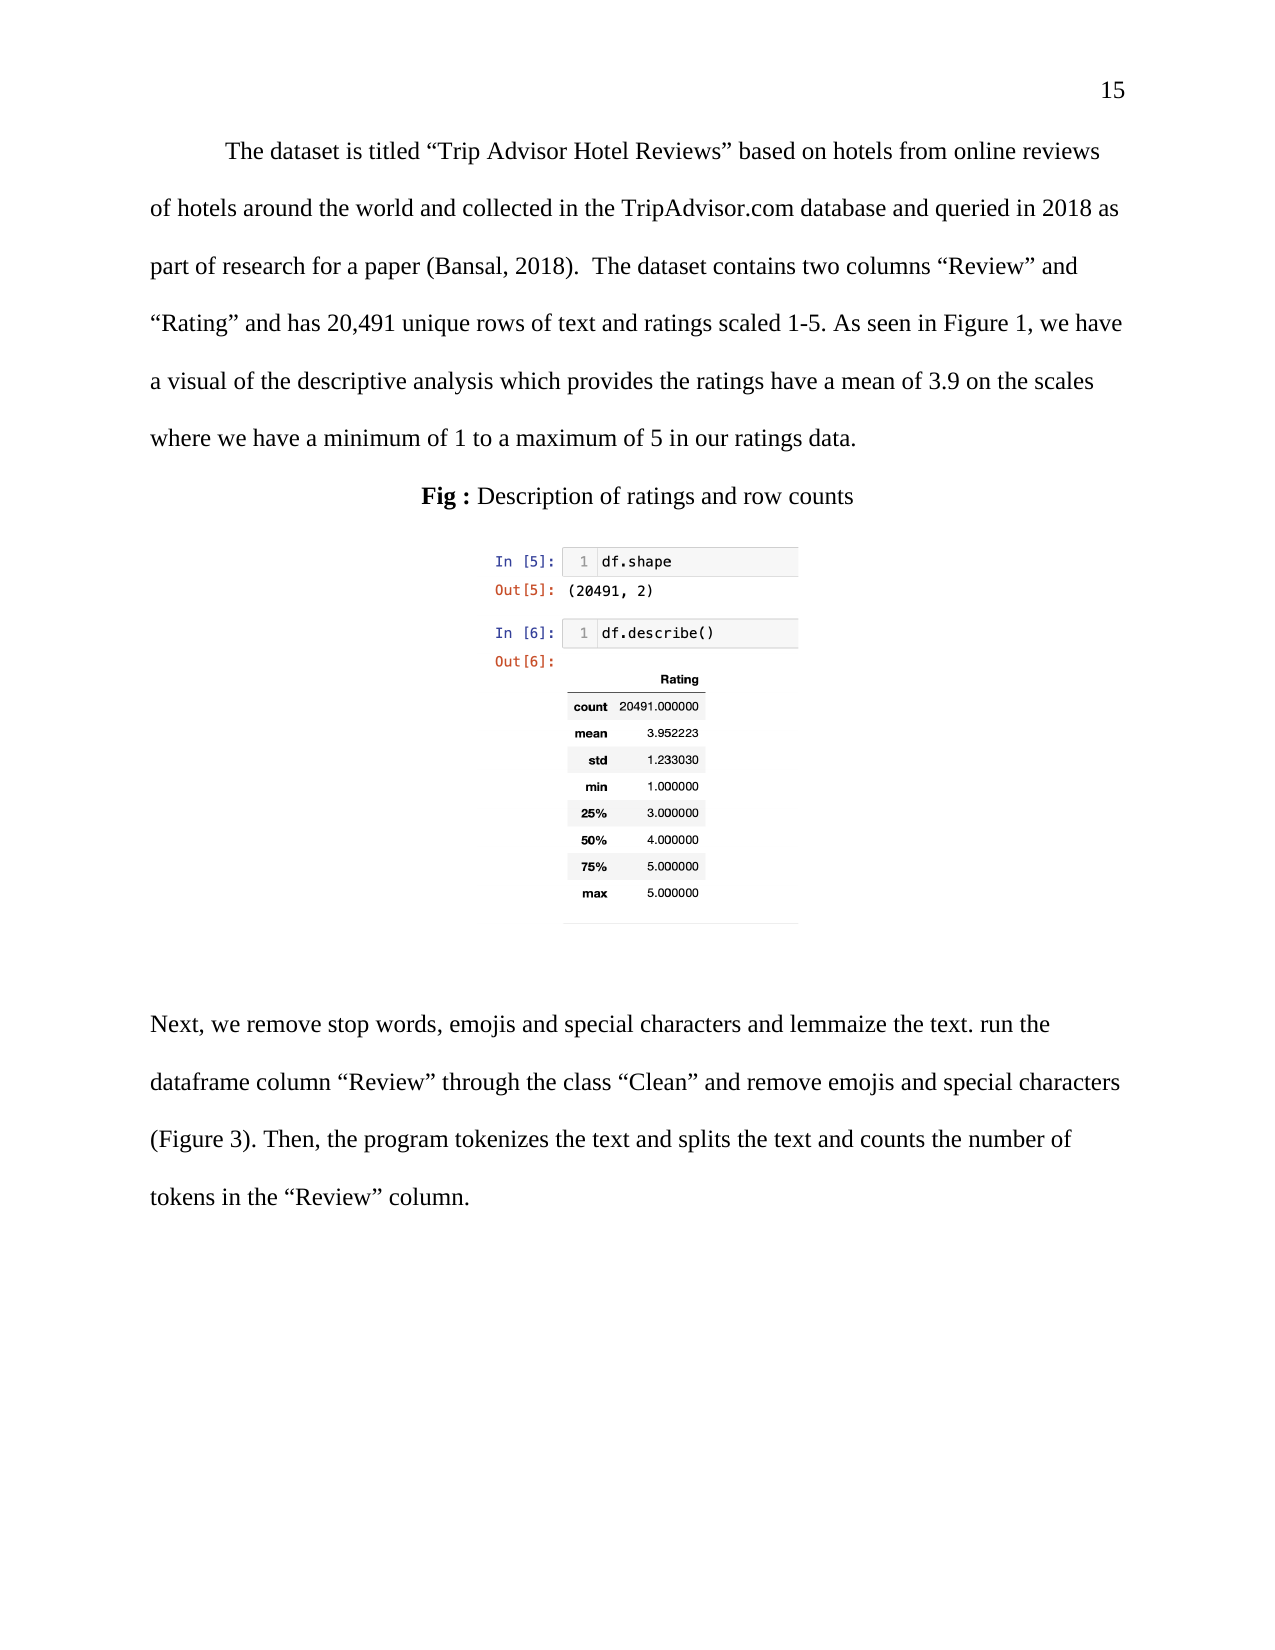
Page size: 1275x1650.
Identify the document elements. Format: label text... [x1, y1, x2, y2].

picture [476, 538, 799, 924]
text The dataset is titled “Trip Advisor Hotel Reviews” based on hotels from online reviews of hotels around the world and collected in the TripAdvisor.com database and queried in 2018 as part of research for a paper (Bansal, 2018). The dataset contains two columns “Review” and “Rating” and has 20,491 unique rows of text and ratings scaled 1-5. As seen in Figure 1, we have a visual of the descriptive analysis which provides the ratings have a mean of 3.9 on the scales where we have a minimum of 1 to a maximum of 5 in our ratings data. [150, 136, 1125, 452]
text Next, we remove stop words, emojis and special characters and lemmaize the text. run the dataframe column “Review” through the class “Clean” and remove emojis and special characters (Figure 3). Then, the program tokenizes the text and splits the text and counts the number of tokens in the “Review” column. [150, 1009, 1125, 1211]
text Fig : Description of ratings and row counts [150, 481, 1125, 510]
